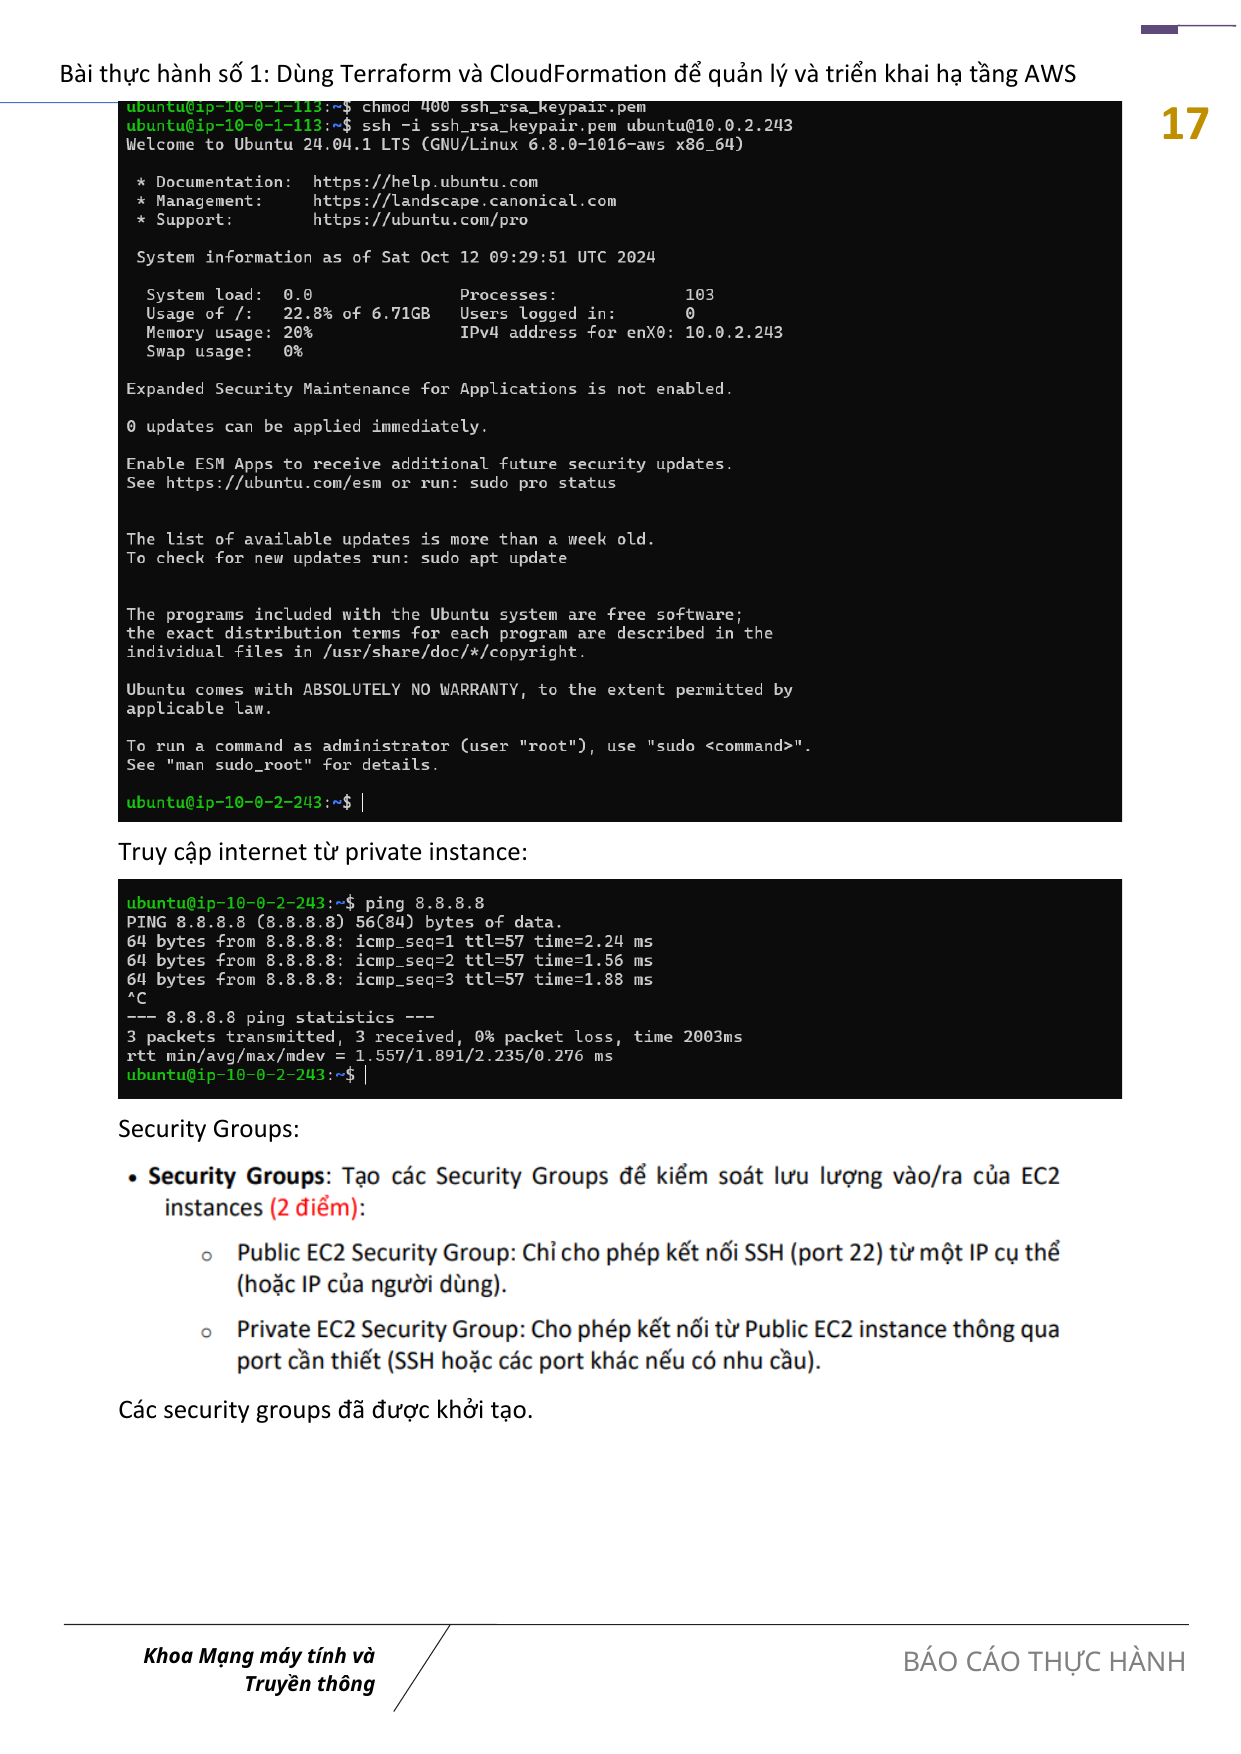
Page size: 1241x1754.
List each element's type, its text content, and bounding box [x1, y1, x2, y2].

picture [118, 1157, 1123, 1381]
text Các security groups đã được khởi tạo. [118, 1393, 1122, 1426]
text Truy cập internet từ private instance: [118, 834, 1122, 867]
picture [118, 101, 1123, 822]
picture [118, 879, 1123, 1099]
text Security Groups: [118, 1112, 1122, 1144]
